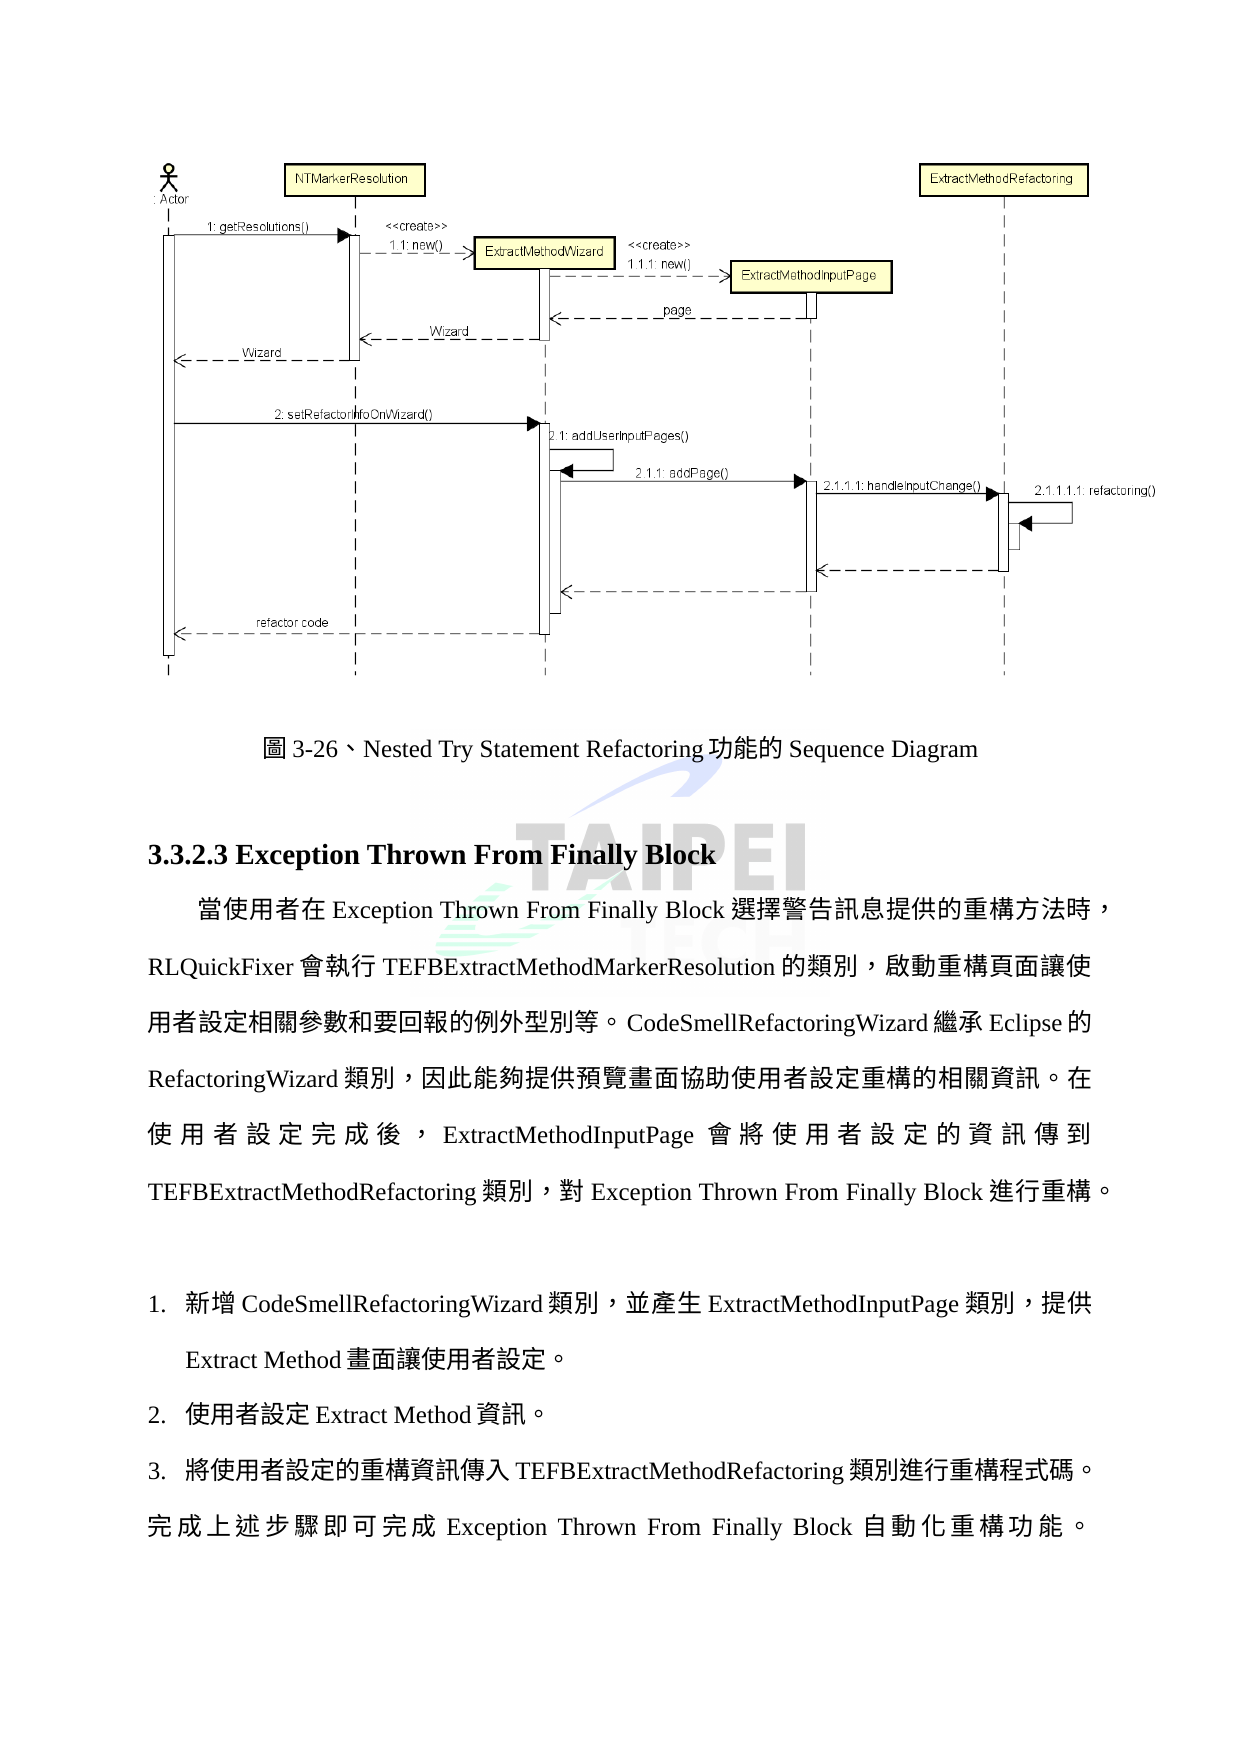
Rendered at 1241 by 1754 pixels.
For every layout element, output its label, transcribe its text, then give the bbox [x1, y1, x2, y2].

picture [147, 150, 1158, 686]
list 將使用者設定的重構資訊傳入TEFBExtractMethodRefactoring類別進行重構程式碼。 [148, 1450, 1092, 1487]
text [148, 1506, 1092, 1543]
subtitle 3.3.2.3 Exception Thrown From Finally Block [148, 835, 1092, 872]
list 新增CodeSmellRefactoringWizard類別，並產生ExtractMethodInputPage類別，提供Extract Method畫面讓使用者設定。 [148, 1282, 1092, 1376]
text 當使用者在Exception Thrown From Finally Block選擇警告訊息提供的重構方法時，RLQuickFixer會執行TEFBExtractMethodMarkerResolution的類別，啟動重構頁面讓使用者設定相關參數和要回報的例外型別等。CodeSmellRefactoringWizard繼承Eclipse的RefactoringWizard類別，因此能夠提供預覽畫面協助使用者設定重構的相關資訊。在使用者設定完成後，ExtractMethodInputPage會將使用者設定的資訊傳到TEFBExtractMethodRefactoring類別，對Exception Thrown From Finally Block進行重構。 [148, 889, 1092, 1264]
text 圖3-26、Nested Try Statement Refactoring功能的Sequence Diagram [148, 727, 1092, 765]
list 使用者設定Extract Method資訊。 [148, 1394, 1092, 1432]
